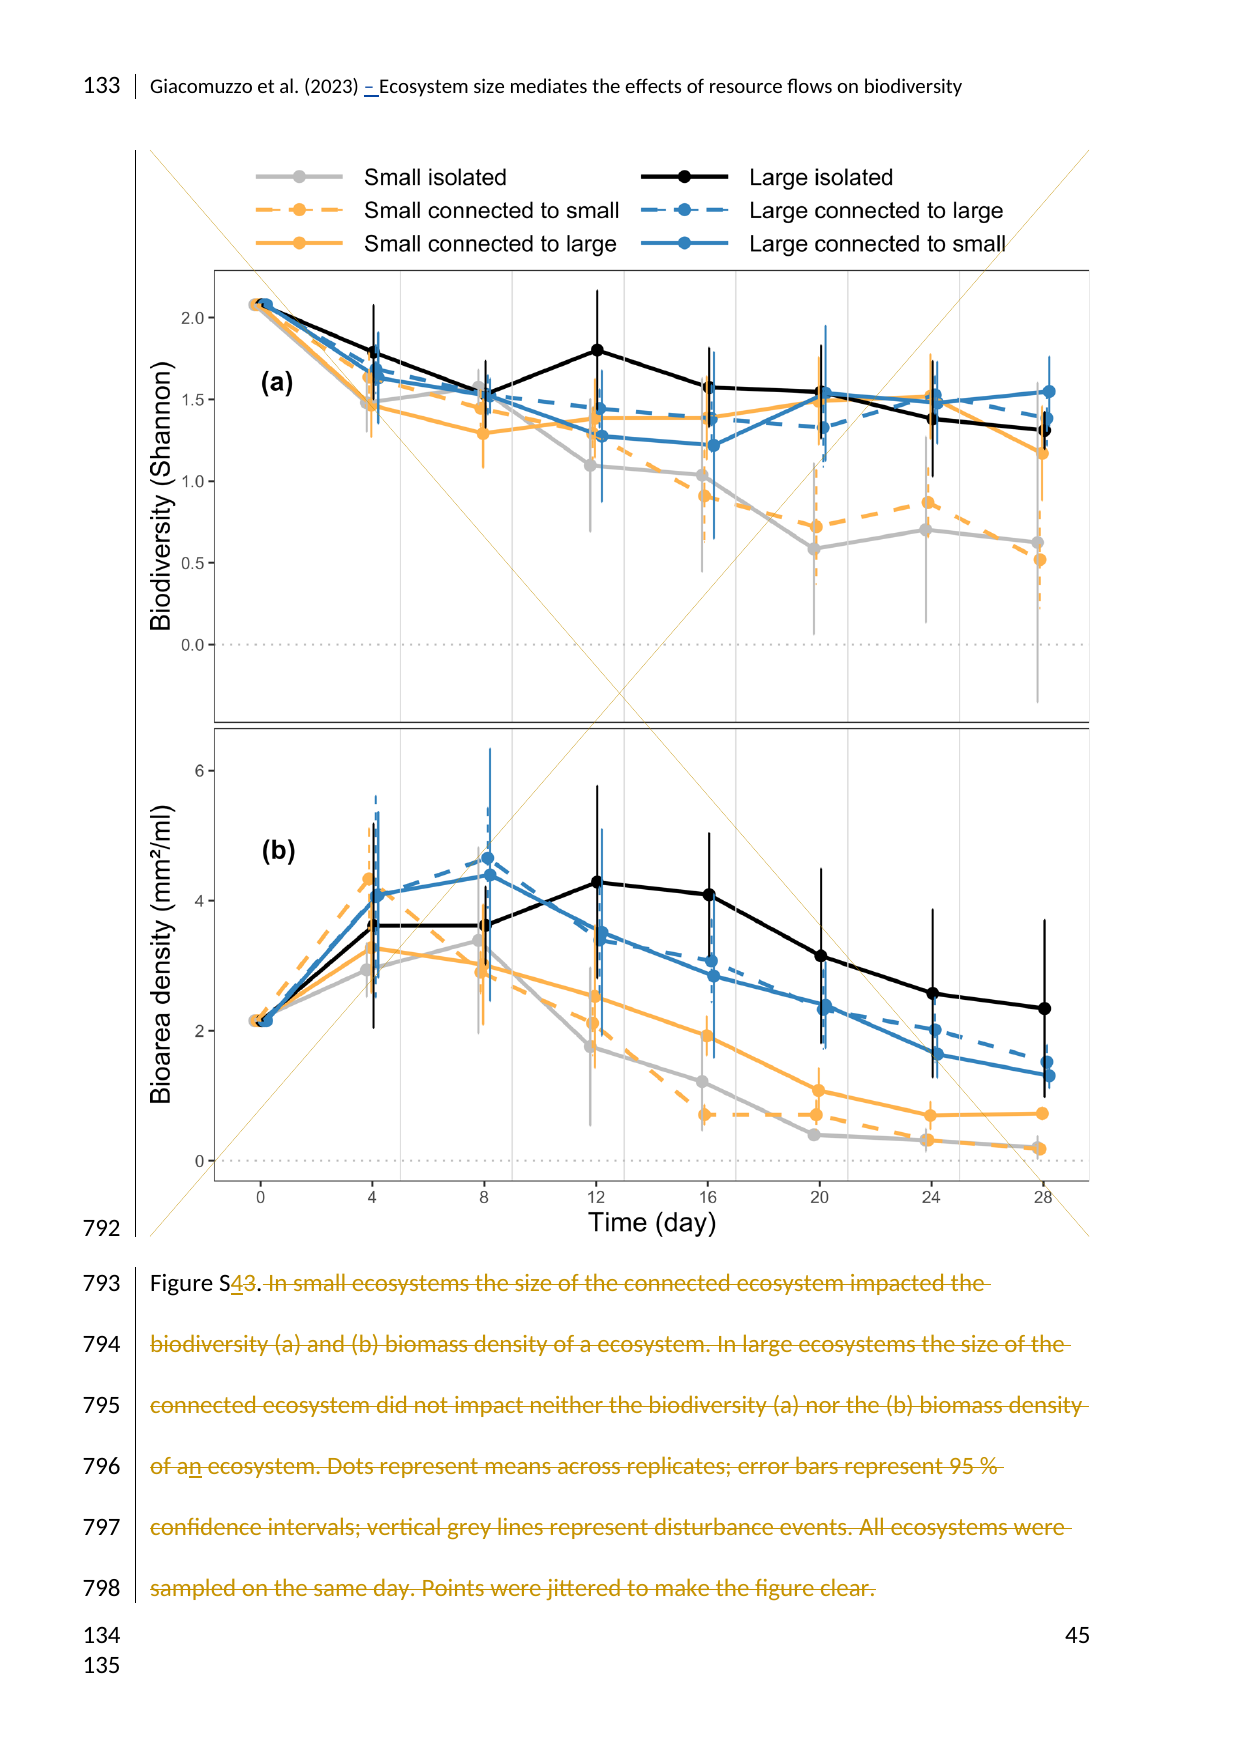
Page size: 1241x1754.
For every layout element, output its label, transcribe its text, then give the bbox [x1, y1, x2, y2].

text Figure S. [150, 1267, 1090, 1603]
picture [151, 695, 1088, 1237]
picture [621, 151, 1090, 1236]
picture [152, 150, 1088, 692]
picture [150, 152, 618, 1235]
